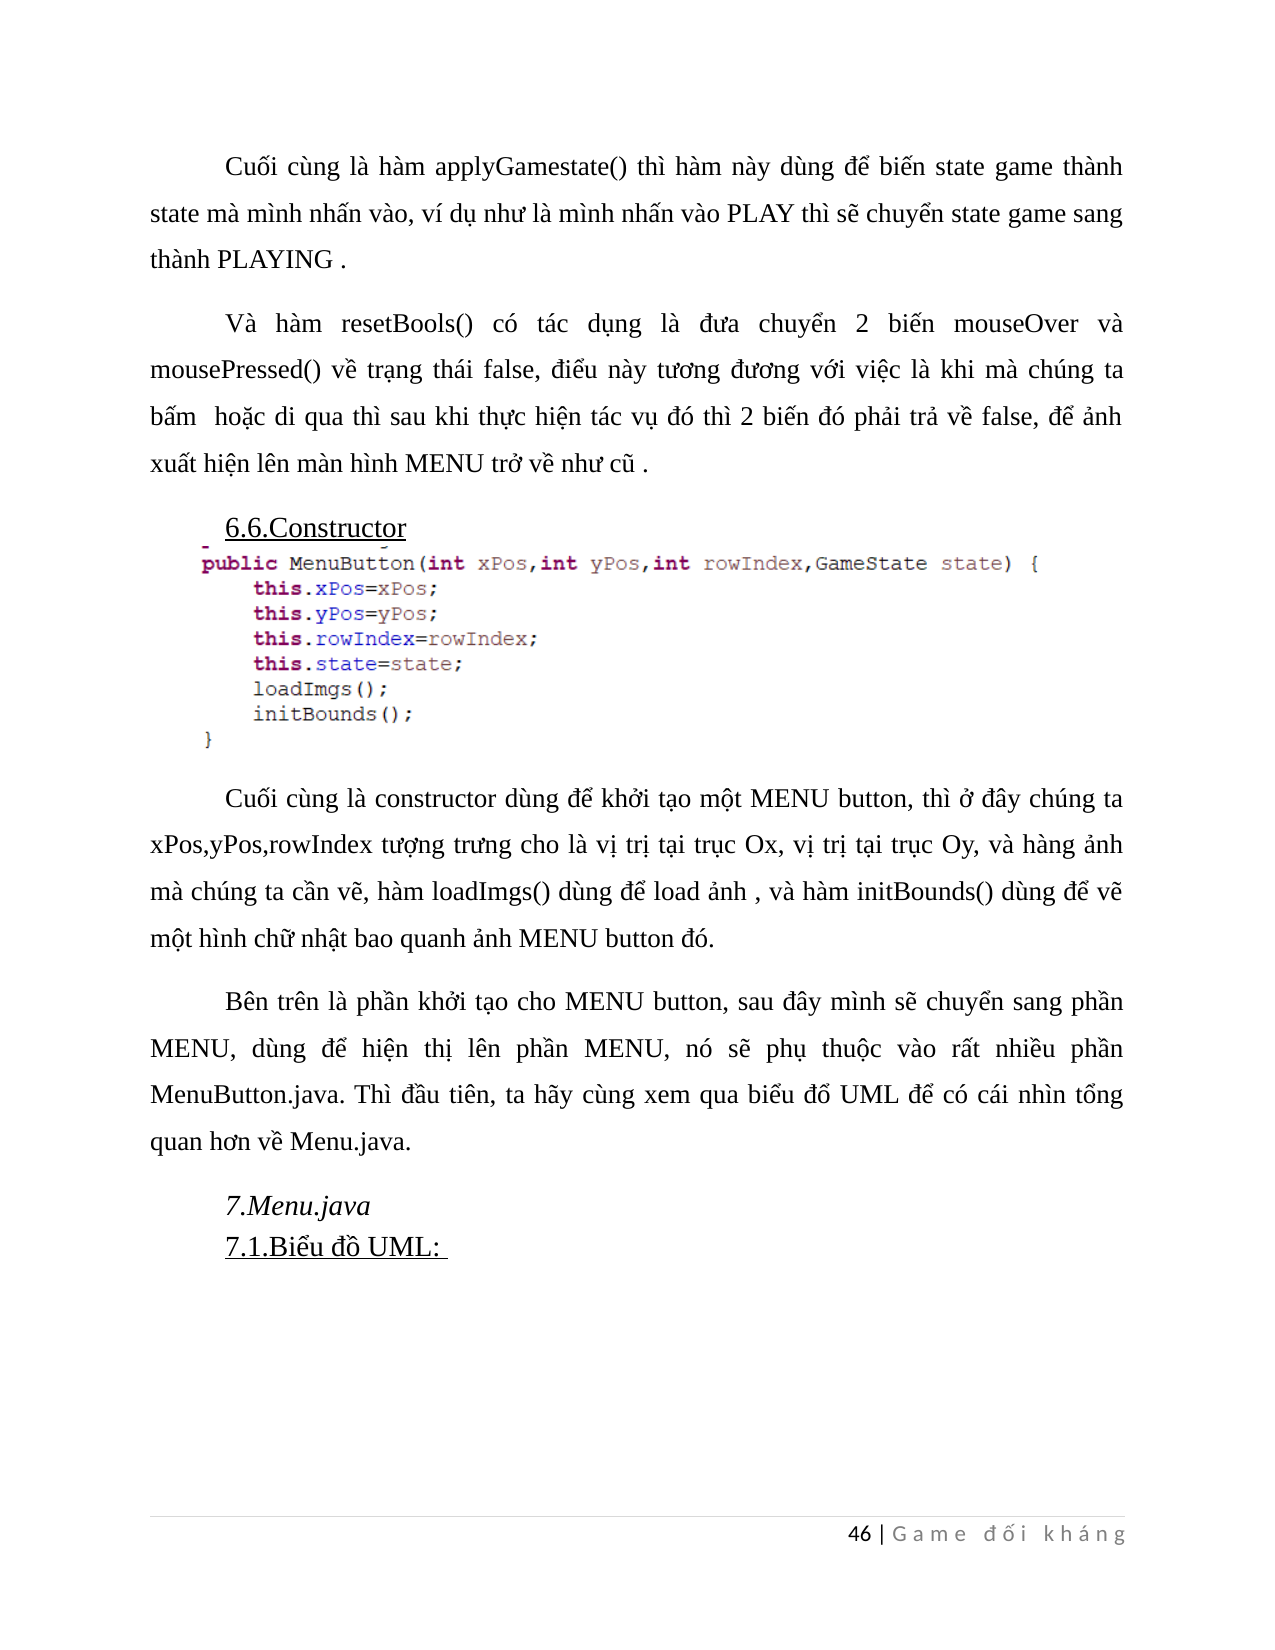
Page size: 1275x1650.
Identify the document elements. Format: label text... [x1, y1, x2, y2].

text Cuối cùng là hàm applyGamestate() thì hàm này dùng để biến state game thành state mà mình nhấn vào, ví dụ như là mình nhấn vào PLAY thì sẽ chuyển state game sang thành PLAYING . [150, 150, 1125, 274]
text Cuối cùng là constructor dùng để khởi tạo một MENU button, thì ở đây chúng ta xPos,yPos,rowIndex tượng trưng cho là vị trị tại trục Ox, vị trị tại trục Oy, và hàng ảnh mà chúng ta cần vẽ, hàm loadImgs() dùng để load ảnh , và hàm initBounds() dùng để vẽ một hình chữ nhật bao quanh ảnh MENU button đó. [150, 782, 1125, 953]
subtitle 7.Menu.java [150, 1188, 1125, 1222]
text Và hàm resetBools() có tác dụng là đưa chuyển 2 biến mouseOver và mousePressed() về trạng thái false, điểu này tương đương với việc là khi mà chúng ta bấm hoặc di qua thì sau khi thực hiện tác vụ đó thì 2 biến đó phải trả về false, để ảnh xuất hiện lên màn hình MENU trở về như cũ . [150, 307, 1125, 478]
subtitle 7.1.Biểu đồ UML: [150, 1229, 1125, 1262]
text Bên trên là phần khởi tạo cho MENU button, sau đây mình sẽ chuyển sang phần MENU, dùng để hiện thị lên phần MENU, nó sẽ phụ thuộc vào rất nhiều phần MenuButton.java. Thì đầu tiên, ta hãy cùng xem qua biểu đổ UML để có cái nhìn tổng quan hơn về Menu.java. [150, 985, 1125, 1156]
subtitle 6.6.Constructor [150, 510, 1125, 543]
picture [150, 546, 1052, 752]
